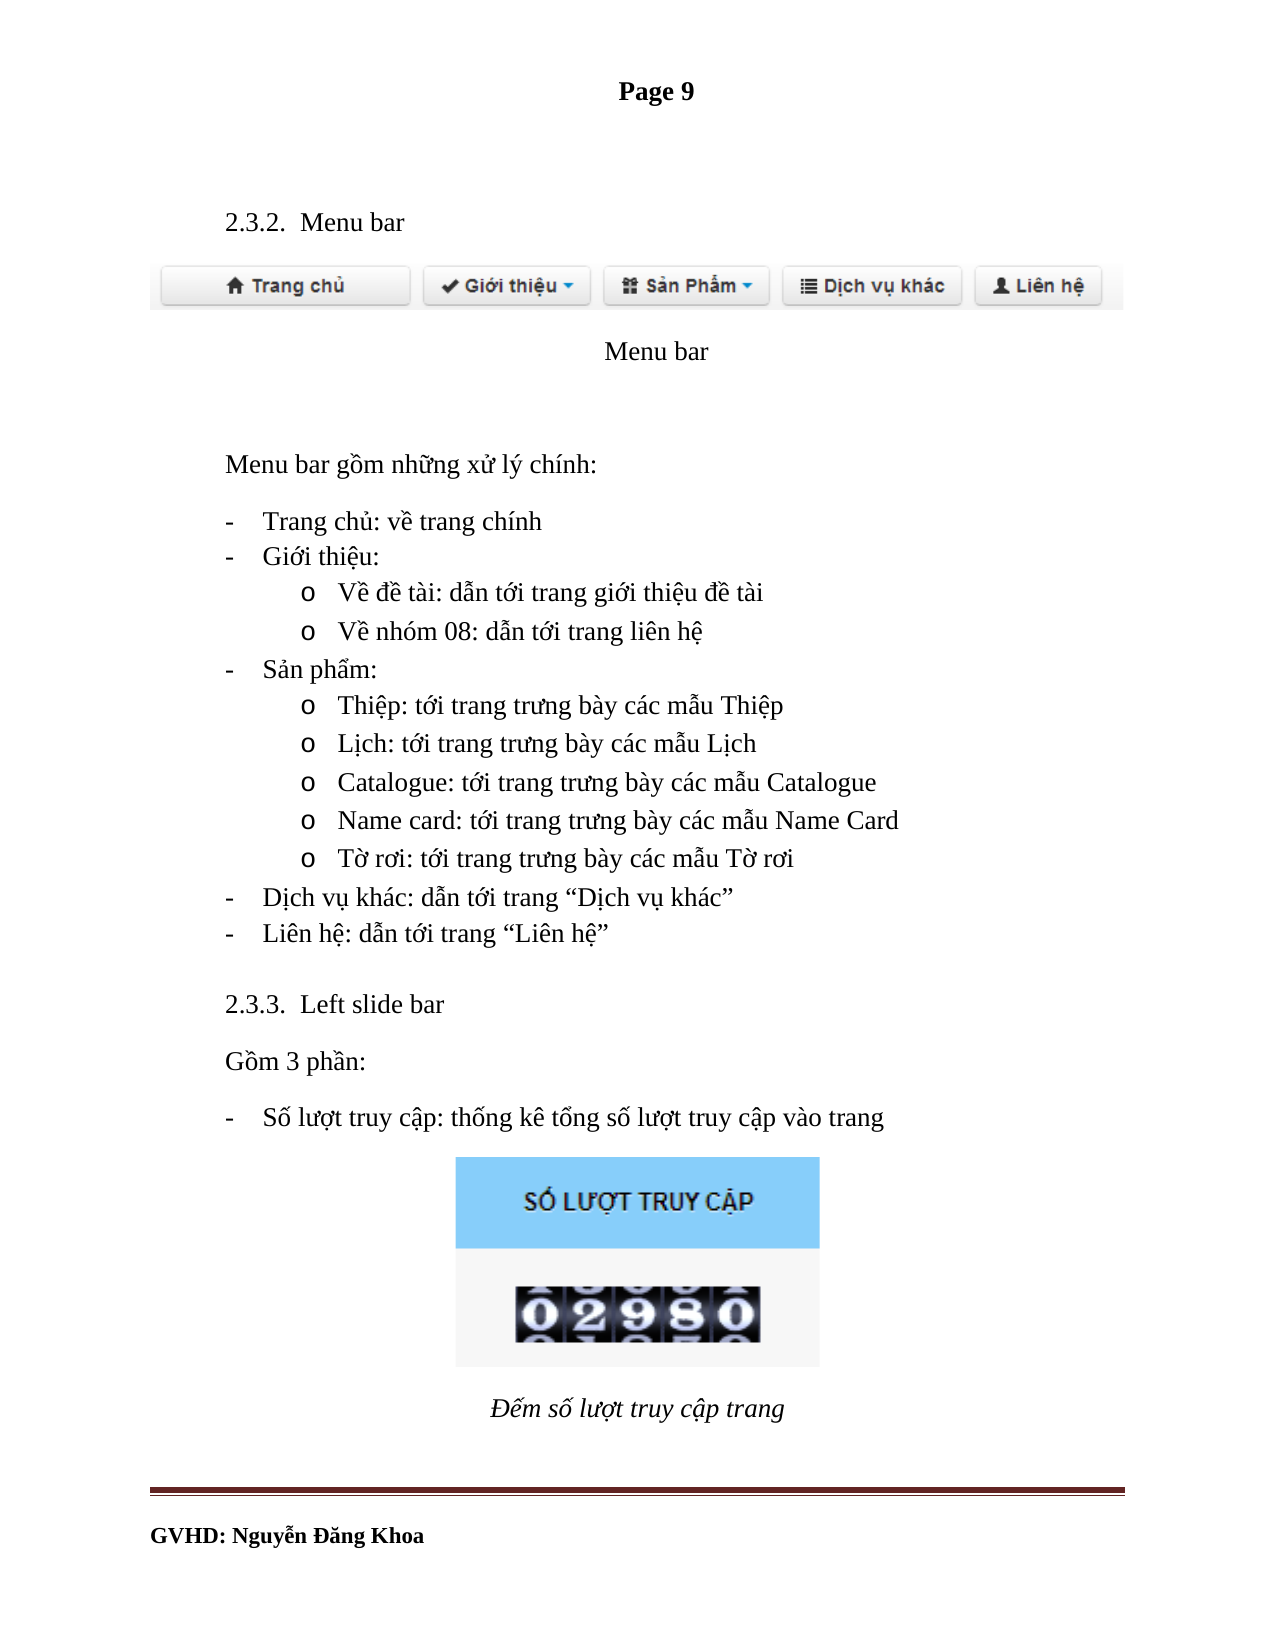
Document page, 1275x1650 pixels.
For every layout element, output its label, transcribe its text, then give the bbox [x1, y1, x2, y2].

text Menu bar gồm những xử lý chính: [150, 448, 1125, 479]
list Lịch: tới trang trưng bày các mẫu Lịch [300, 727, 1125, 761]
list Về nhóm 08: dẫn tới trang liên hệ [300, 614, 1125, 648]
list Thiệp: tới trang trưng bày các mẫu Thiệp [300, 689, 1125, 722]
picture [150, 263, 1124, 310]
text Menu bar [150, 335, 1125, 366]
list Giới thiệu: [225, 540, 1125, 572]
list Về đề tài: dẫn tới trang giới thiệu đề tài [300, 576, 1125, 609]
list Menu bar [225, 207, 1125, 238]
text Gồm 3 phần: [150, 1045, 1125, 1076]
list Name card: tới trang trưng bày các mẫu Name Card [300, 804, 1125, 837]
list Liên hệ: dẫn tới trang “Liên hệ” [225, 917, 1125, 948]
list Tờ rơi: tới trang trưng bày các mẫu Tờ rơi [300, 842, 1125, 876]
list Sản phẩm: [225, 653, 1125, 684]
list Số lượt truy cập: thống kê tổng số lượt truy cập vào trang [225, 1101, 1125, 1132]
list Dịch vụ khác: dẫn tới trang “Dịch vụ khác” [225, 881, 1125, 912]
list Left slide bar [225, 988, 1125, 1019]
list Catalogue: tới trang trưng bày các mẫu Catalogue [300, 766, 1125, 799]
picture [455, 1157, 820, 1367]
list Trang chủ: về trang chính [225, 505, 1125, 536]
text Đếm số lượt truy cập trang [150, 1392, 1125, 1423]
